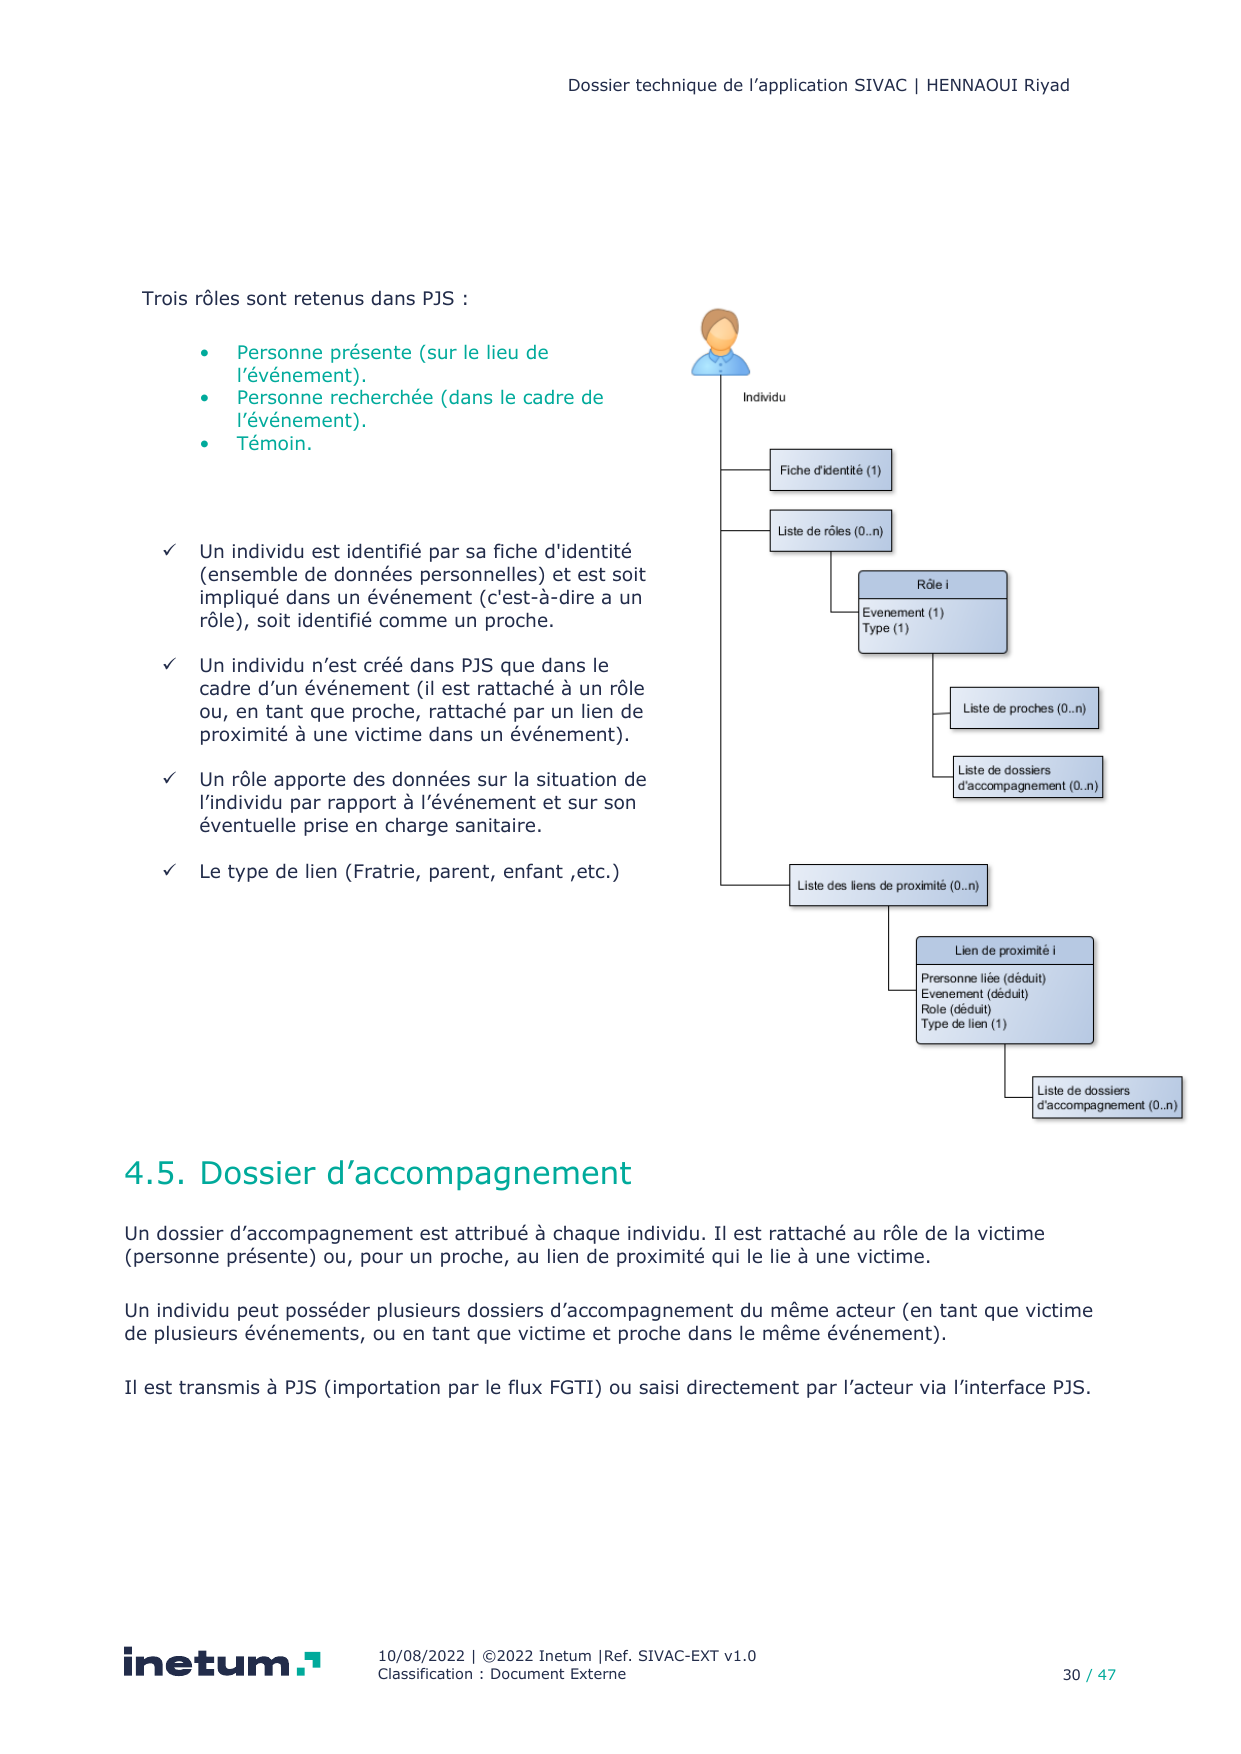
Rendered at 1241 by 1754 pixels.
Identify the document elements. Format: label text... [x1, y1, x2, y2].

list Personne présente (sur le lieu de l’événement). [199, 340, 675, 386]
list Personne recherchée (dans le cadre de l’événement). [199, 386, 675, 432]
text Trois rôles sont retenus dans PJS : [142, 286, 1116, 309]
list Un individu est identifié par sa fiche d'identité (ensemble de données personnelles) et est soit impliqué dans un événement (c'est-à-dire a un rôle), soit identifié comme un proche. [162, 540, 675, 631]
subtitle Dossier d’accompagnement [124, 1153, 1116, 1191]
text Il est transmis à PJS (importation par le flux FGTI) ou saisi directement par l’acteur via l’interface PJS. [124, 1376, 1116, 1398]
list Un individu n’est créé dans PJS que dans le cadre d’un événement (il est rattaché à un rôle ou, en tant que proche, rattaché par un lien de proximité à une victime dans un événement). [162, 654, 675, 745]
text Un individu peut posséder plusieurs dossiers d’accompagnement du même acteur (en tant que victime de plusieurs événements, ou en tant que victime et proche dans le même événement). [124, 1299, 1116, 1344]
list Le type de lien (Fratrie, parent, enfant ,etc.) [162, 859, 675, 882]
list Témoin. [199, 432, 675, 454]
list Un rôle apporte des données sur la situation de l’individu par rapport à l’événement et sur son éventuelle prise en charge sanitaire. [162, 768, 675, 837]
text Un dossier d’accompagnement est attribué à chaque individu. Il est rattaché au rôle de la victime (personne présente) ou, pour un proche, au lien de proximité qui le lie à une victime. [124, 1222, 1116, 1267]
